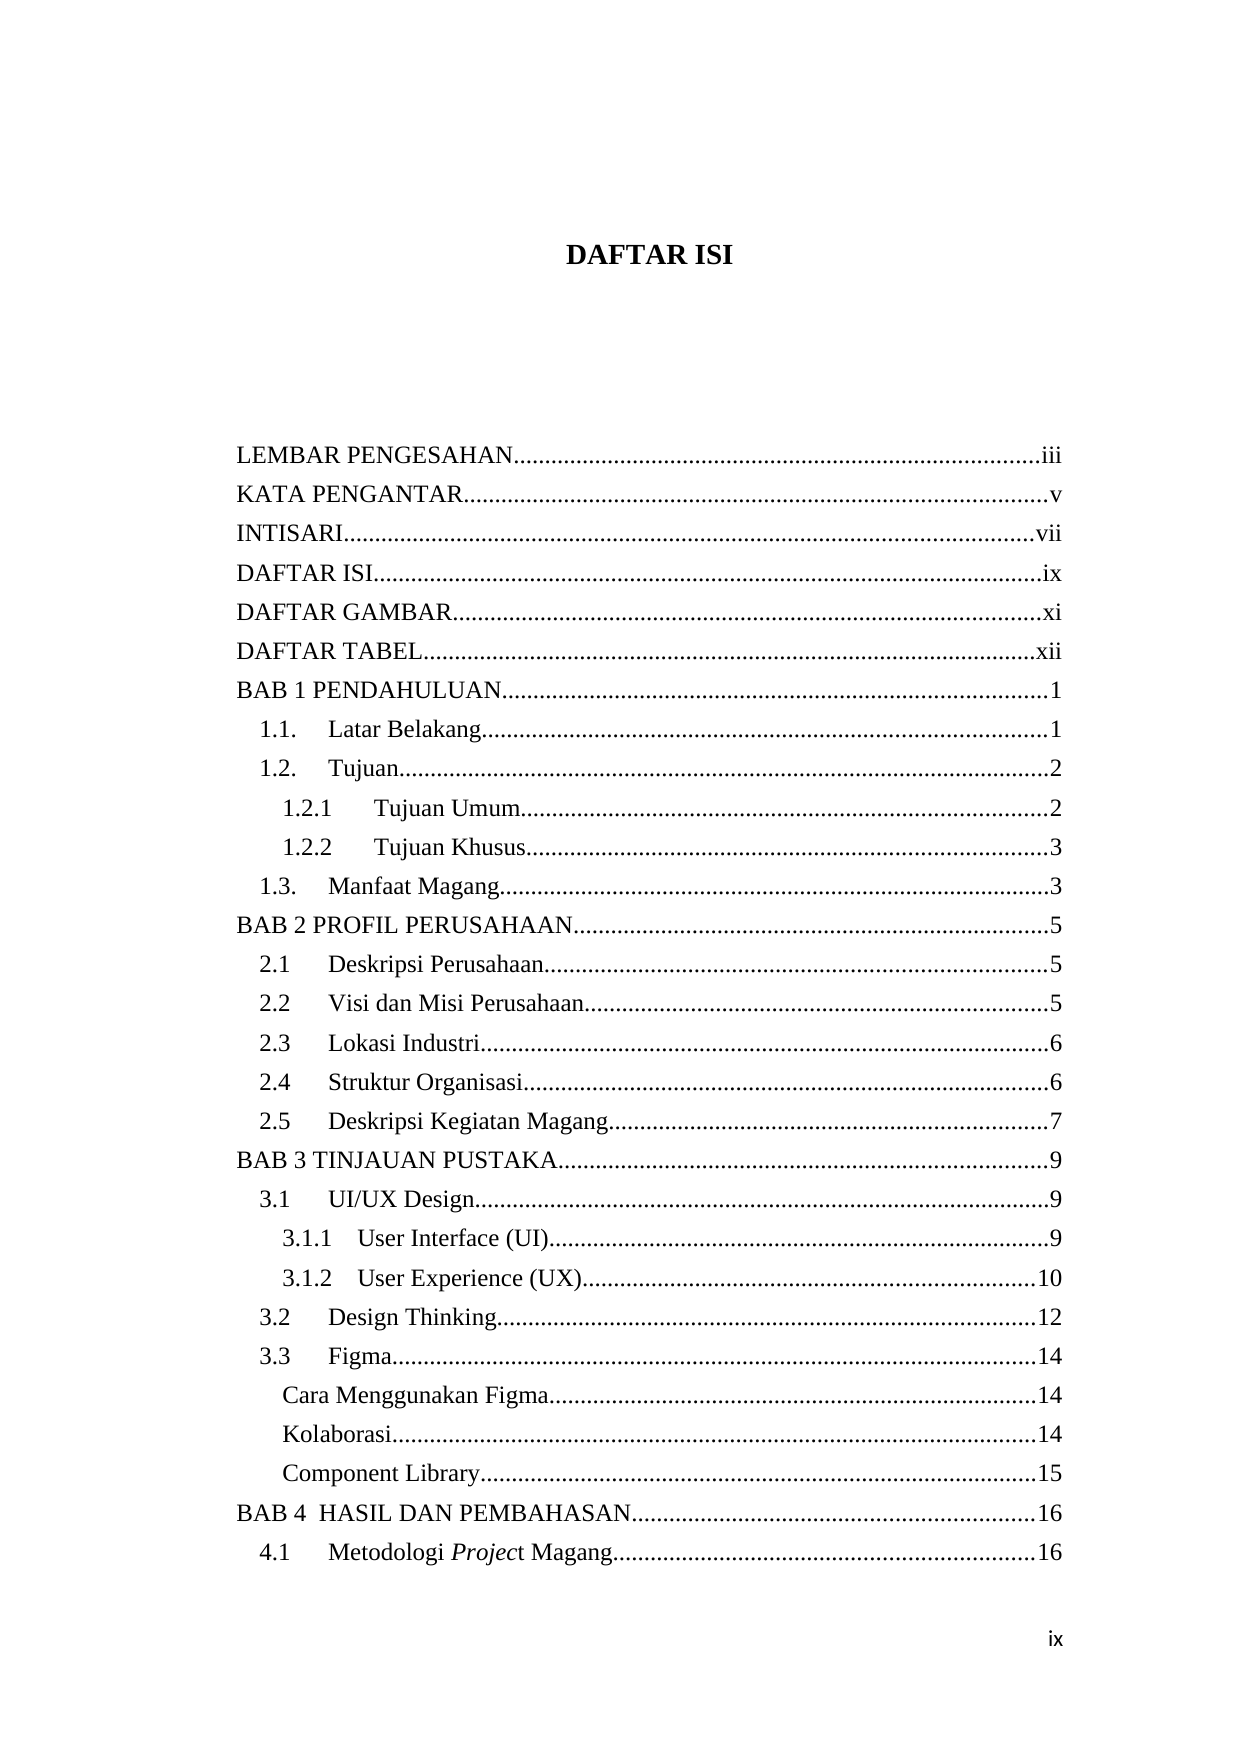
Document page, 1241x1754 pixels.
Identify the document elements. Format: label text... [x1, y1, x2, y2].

subtitle DAFTAR ISI [236, 237, 1063, 271]
